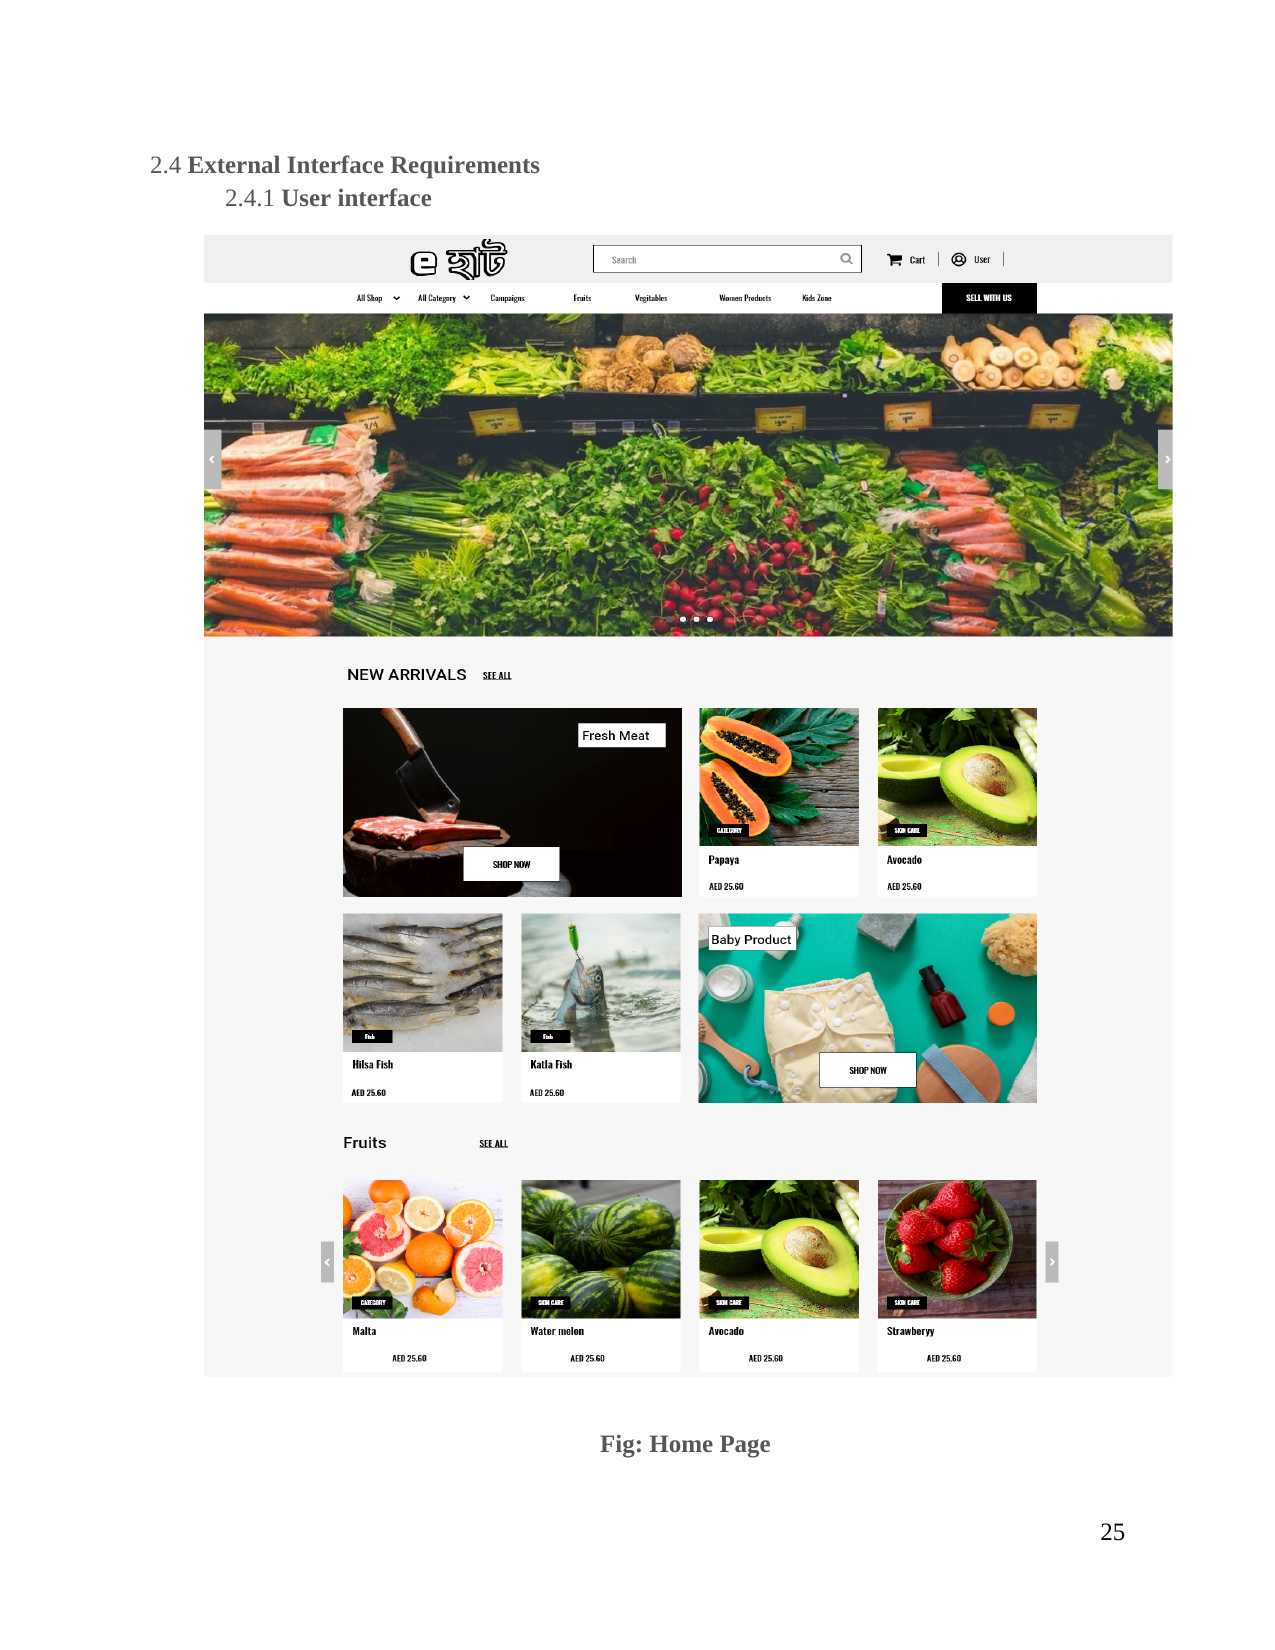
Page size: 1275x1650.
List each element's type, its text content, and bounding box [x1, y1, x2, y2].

picture [203, 235, 1172, 1376]
text 2.4.1 User interface [150, 183, 1125, 212]
text Fig: Home Page [525, 1376, 1125, 1458]
subtitle 2.4 External Interface Requirements [150, 150, 1125, 179]
